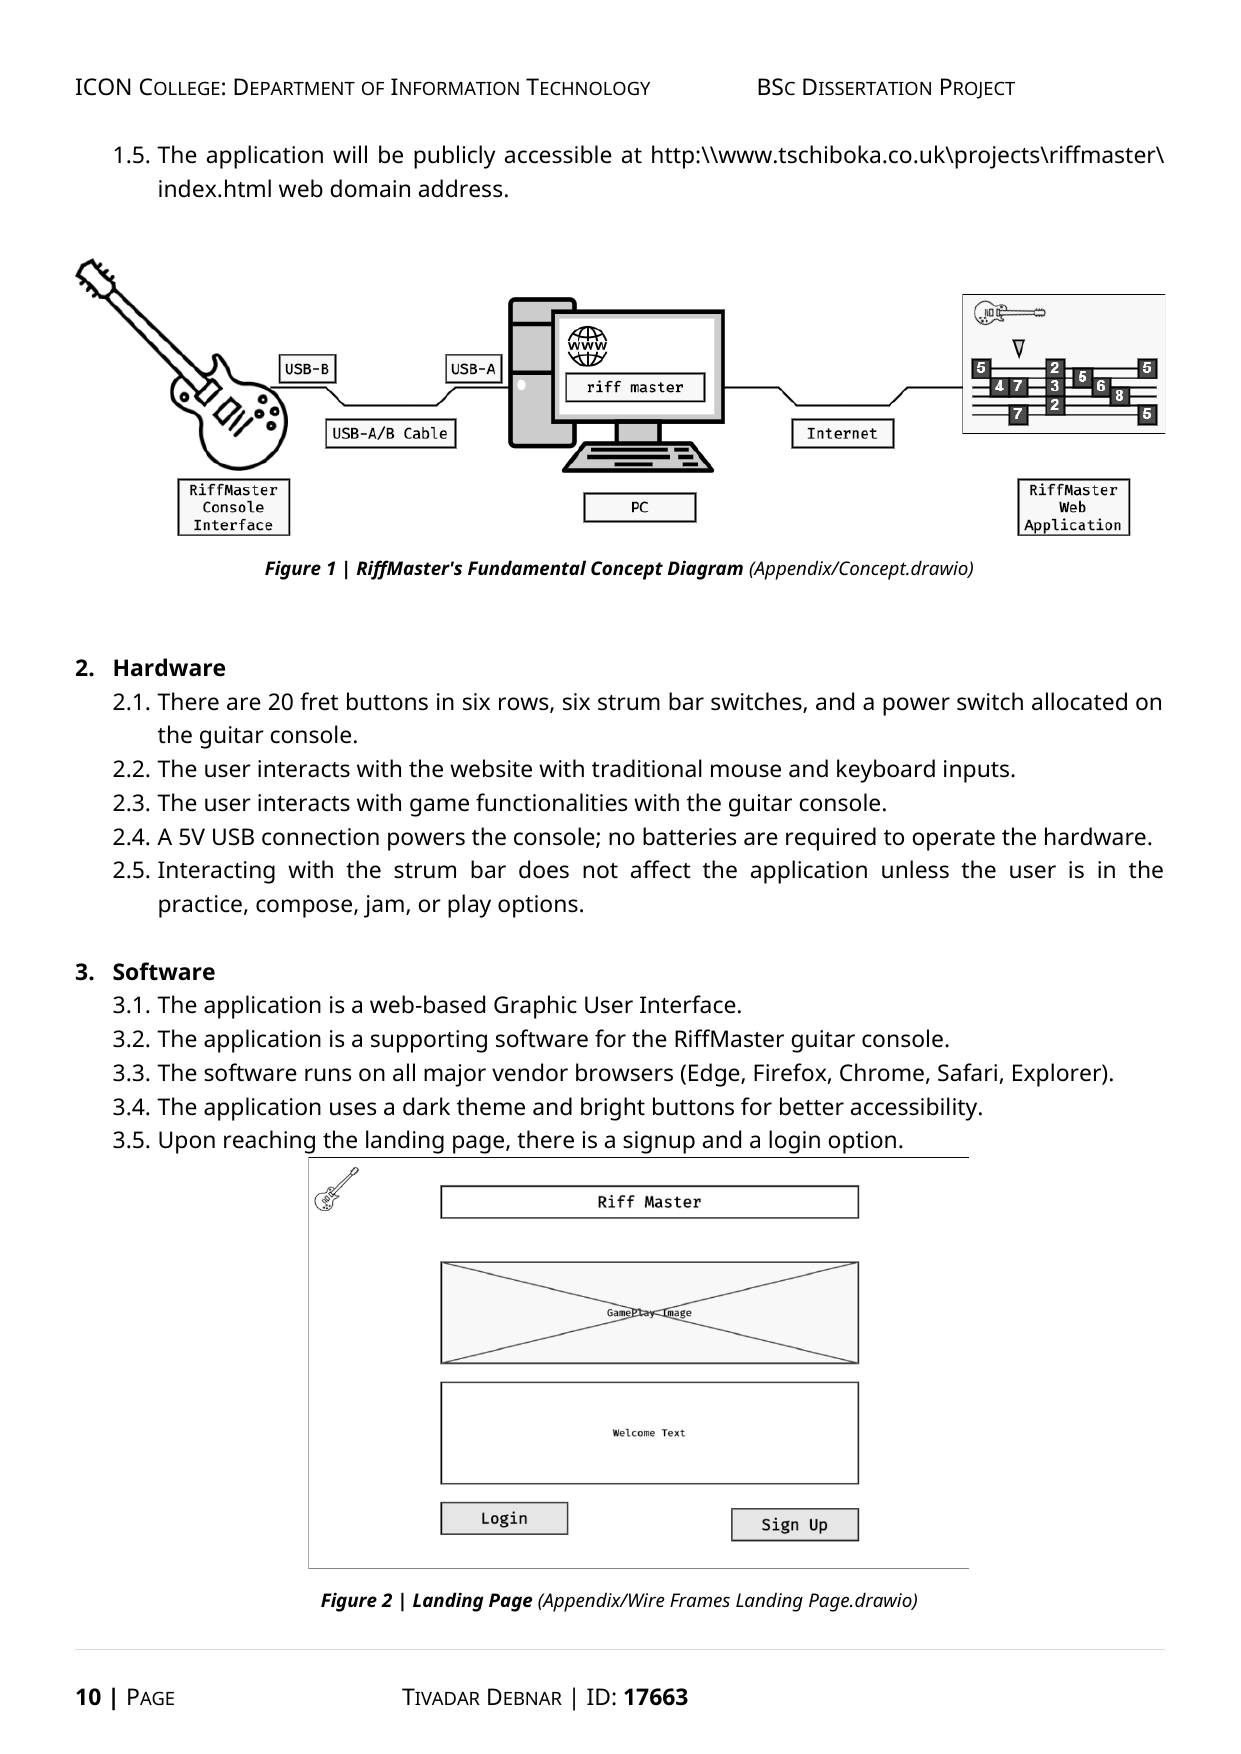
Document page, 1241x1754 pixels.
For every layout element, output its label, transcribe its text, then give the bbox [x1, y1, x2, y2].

picture [308, 1157, 969, 1569]
list Interacting with the strum bar does not affect the application unless the user is in the practice, compose, jam, or play options. [112, 854, 1165, 919]
list Upon reaching the landing page, there is a signup and a login option. [112, 1124, 1165, 1155]
picture [75, 257, 1166, 536]
list The user interacts with game functionalities with the guitar console. [112, 787, 1165, 818]
list A 5V USB connection powers the console; no batteries are required to operate the hardware. [112, 820, 1165, 852]
list The application will be publicly accessible at http:\\www.tschiboka.co.uk\projects\riffmaster\index.html web domain address. [112, 139, 1165, 204]
list Hardware [75, 652, 1165, 683]
list The application uses a dark theme and bright buttons for better accessibility. [112, 1090, 1165, 1122]
list The application is a supporting software for the RiffMaster guitar console. [112, 1023, 1165, 1054]
list There are 20 fret buttons in six rows, six strum bar switches, and a power switch allocated on the guitar console. [112, 685, 1165, 750]
list The application is a web-based Graphic User Interface. [112, 989, 1165, 1020]
list The user interacts with the website with traditional mouse and keyboard inputs. [112, 753, 1165, 784]
list Software [75, 955, 1165, 987]
list The software runs on all major vendor browsers (Edge, Firefox, Chrome, Safari, Explorer). [112, 1057, 1165, 1088]
